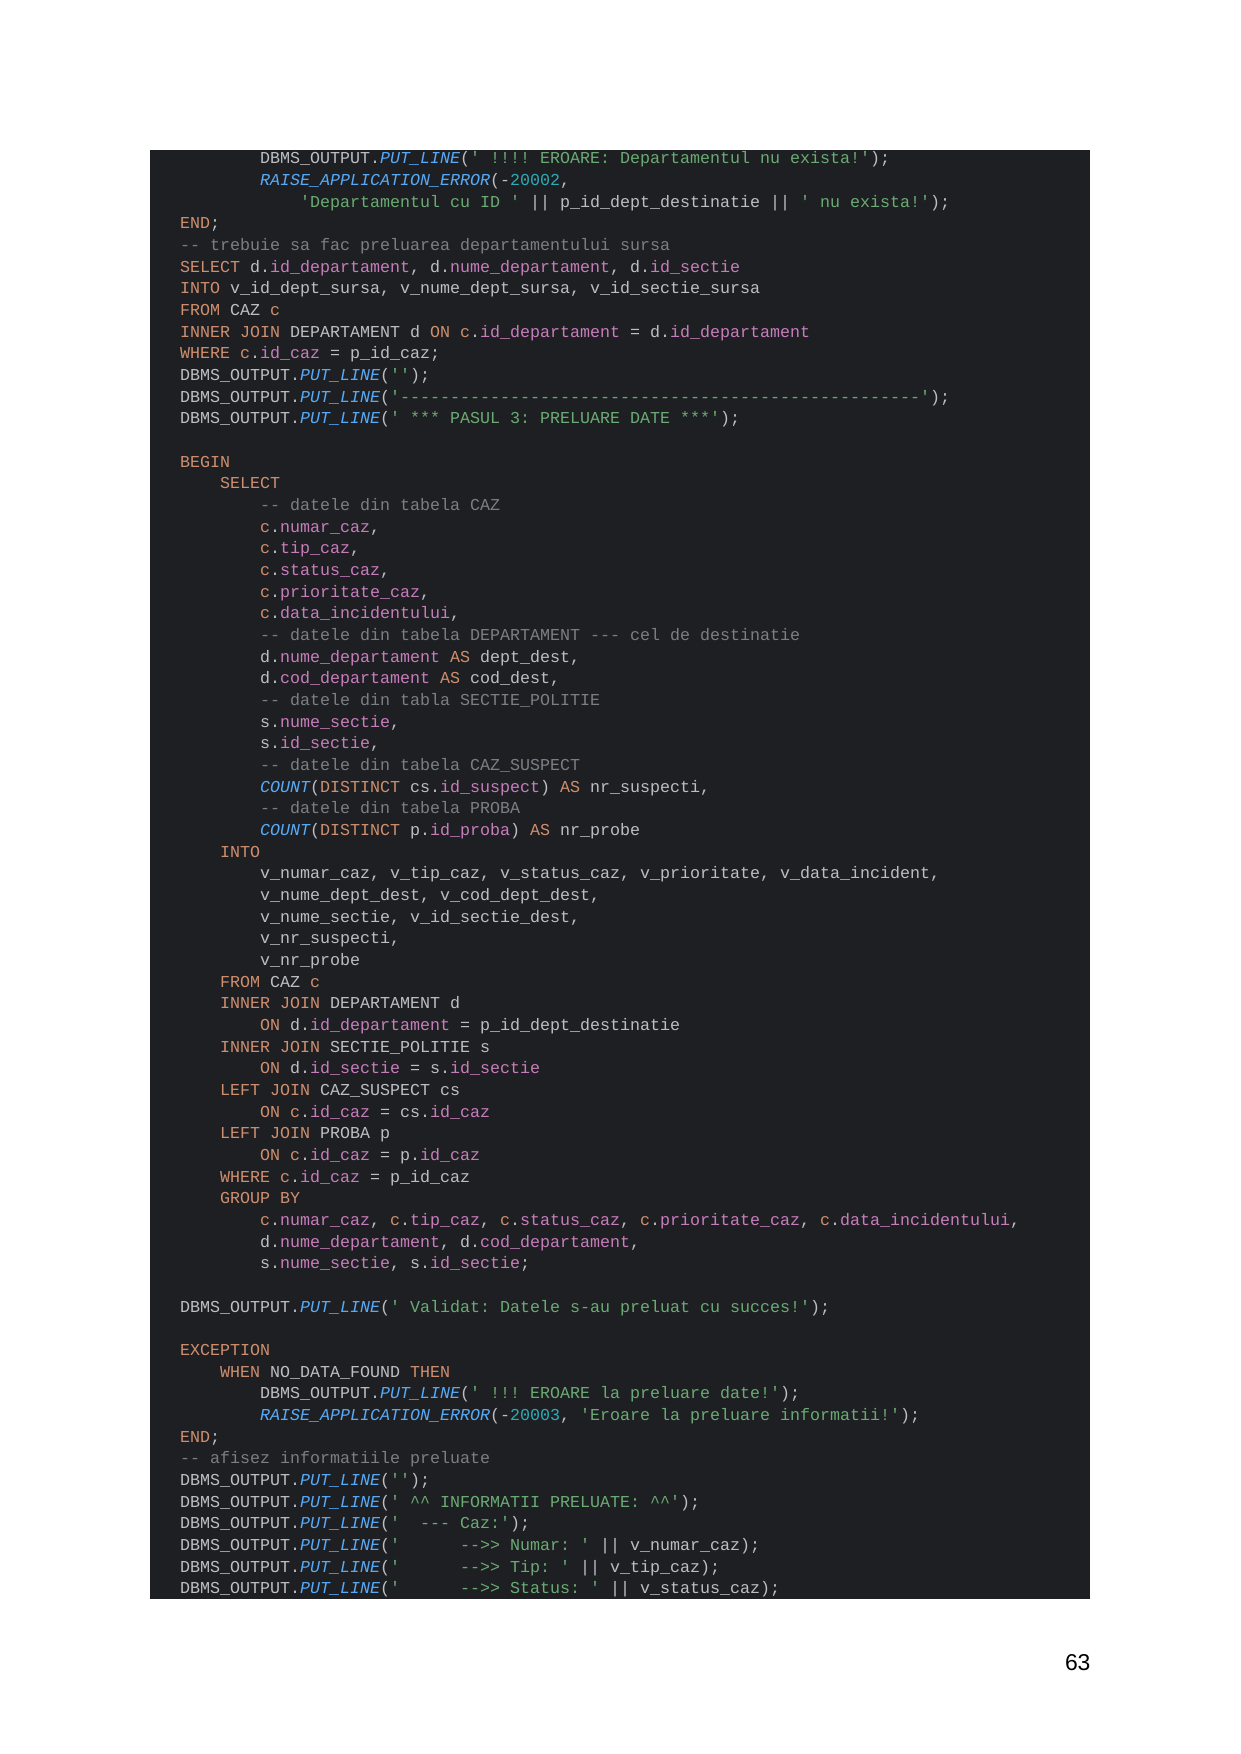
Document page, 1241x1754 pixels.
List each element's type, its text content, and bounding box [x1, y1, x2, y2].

text END; [150, 1428, 1090, 1447]
text s.nume_sectie, s.id_sectie; [150, 1255, 1090, 1274]
text WHERE c.id_caz = p_id_caz; [150, 345, 1090, 364]
text WHEN NO_DATA_FOUND THEN [150, 1363, 1090, 1382]
text c.status_caz, [150, 562, 1090, 581]
text FROM CAZ c [150, 302, 1090, 321]
text d.cod_departament AS cod_dest, [150, 670, 1090, 689]
text c.numar_caz, c.tip_caz, c.status_caz, c.prioritate_caz, c.data_incidentului, [150, 1212, 1090, 1231]
text BEGIN [150, 453, 1090, 472]
text INNER JOIN SECTIE_POLITIE s [150, 1038, 1090, 1057]
text COUNT(DISTINCT p.id_proba) AS nr_probe [150, 822, 1090, 841]
text -- datele din tabela CAZ [150, 497, 1090, 516]
text ON c.id_caz = p.id_caz [150, 1147, 1090, 1166]
text 'Departamentul cu ID ' || p_id_dept_destinatie || ' nu exista!'); [150, 193, 1090, 212]
text d.nume_departament, d.cod_departament, [150, 1233, 1090, 1252]
text ON d.id_sectie = s.id_sectie [150, 1060, 1090, 1079]
text c.data_incidentului, [150, 605, 1090, 624]
text v_nr_suspecti, [150, 930, 1090, 949]
text LEFT JOIN CAZ_SUSPECT cs [150, 1082, 1090, 1101]
text FROM CAZ c [150, 973, 1090, 992]
text -- afisez informatiile preluate [150, 1450, 1090, 1469]
text RAISE_APPLICATION_ERROR(-20003, 'Eroare la preluare informatii!'); [150, 1407, 1090, 1426]
text -- datele din tabela PROBA [150, 800, 1090, 819]
text DBMS_OUTPUT.PUT_LINE(' !!! EROARE la preluare date!'); [150, 1385, 1090, 1404]
text v_nume_dept_dest, v_cod_dept_dest, [150, 887, 1090, 906]
text DBMS_OUTPUT.PUT_LINE(' *** PASUL 3: PRELUARE DATE ***'); [150, 410, 1090, 429]
text COUNT(DISTINCT cs.id_suspect) AS nr_suspecti, [150, 778, 1090, 797]
text WHERE c.id_caz = p_id_caz [150, 1168, 1090, 1187]
text v_nume_sectie, v_id_sectie_dest, [150, 908, 1090, 927]
text DBMS_OUTPUT.PUT_LINE(''); [150, 1472, 1090, 1491]
text -- datele din tabela CAZ_SUSPECT [150, 757, 1090, 776]
text SELECT [150, 475, 1090, 494]
text INTO v_id_dept_sursa, v_nume_dept_sursa, v_id_sectie_sursa [150, 280, 1090, 299]
text s.nume_sectie, [150, 713, 1090, 732]
text INTO [150, 843, 1090, 862]
text v_numar_caz, v_tip_caz, v_status_caz, v_prioritate, v_data_incident, [150, 865, 1090, 884]
text ON d.id_departament = p_id_dept_destinatie [150, 1017, 1090, 1036]
text -- datele din tabla SECTIE_POLITIE [150, 692, 1090, 711]
text EXCEPTION [150, 1342, 1090, 1361]
text INNER JOIN DEPARTAMENT d ON c.id_departament = d.id_departament [150, 323, 1090, 342]
text DBMS_OUTPUT.PUT_LINE(' ^^ INFORMATII PRELUATE: ^^'); [150, 1493, 1090, 1512]
text ON c.id_caz = cs.id_caz [150, 1103, 1090, 1122]
text DBMS_OUTPUT.PUT_LINE(' -->> Numar: ' || v_numar_caz); [150, 1537, 1090, 1556]
text c.numar_caz, [150, 518, 1090, 537]
text DBMS_OUTPUT.PUT_LINE('----------------------------------------------------'); [150, 388, 1090, 407]
text c.prioritate_caz, [150, 583, 1090, 602]
text -- datele din tabela DEPARTAMENT --- cel de destinatie [150, 627, 1090, 646]
text c.tip_caz, [150, 540, 1090, 559]
text s.id_sectie, [150, 735, 1090, 754]
text -- trebuie sa fac preluarea departamentului sursa [150, 237, 1090, 256]
text GROUP BY [150, 1190, 1090, 1209]
text DBMS_OUTPUT.PUT_LINE(' Validat: Datele s-au preluat cu succes!'); [150, 1298, 1090, 1317]
text INNER JOIN DEPARTAMENT d [150, 995, 1090, 1014]
text v_nr_probe [150, 952, 1090, 971]
text d.nume_departament AS dept_dest, [150, 648, 1090, 667]
text DBMS_OUTPUT.PUT_LINE(' --- Caz:'); [150, 1515, 1090, 1534]
text DBMS_OUTPUT.PUT_LINE(''); [150, 367, 1090, 386]
text SELECT d.id_departament, d.nume_departament, d.id_sectie [150, 258, 1090, 277]
text DBMS_OUTPUT.PUT_LINE(' -->> Status: ' || v_status_caz); [150, 1580, 1090, 1599]
text DBMS_OUTPUT.PUT_LINE(' !!!! EROARE: Departamentul nu exista!'); [150, 150, 1090, 169]
text LEFT JOIN PROBA p [150, 1125, 1090, 1144]
text DBMS_OUTPUT.PUT_LINE(' -->> Tip: ' || v_tip_caz); [150, 1558, 1090, 1577]
text END; [150, 215, 1090, 234]
text RAISE_APPLICATION_ERROR(-20002, [150, 172, 1090, 191]
